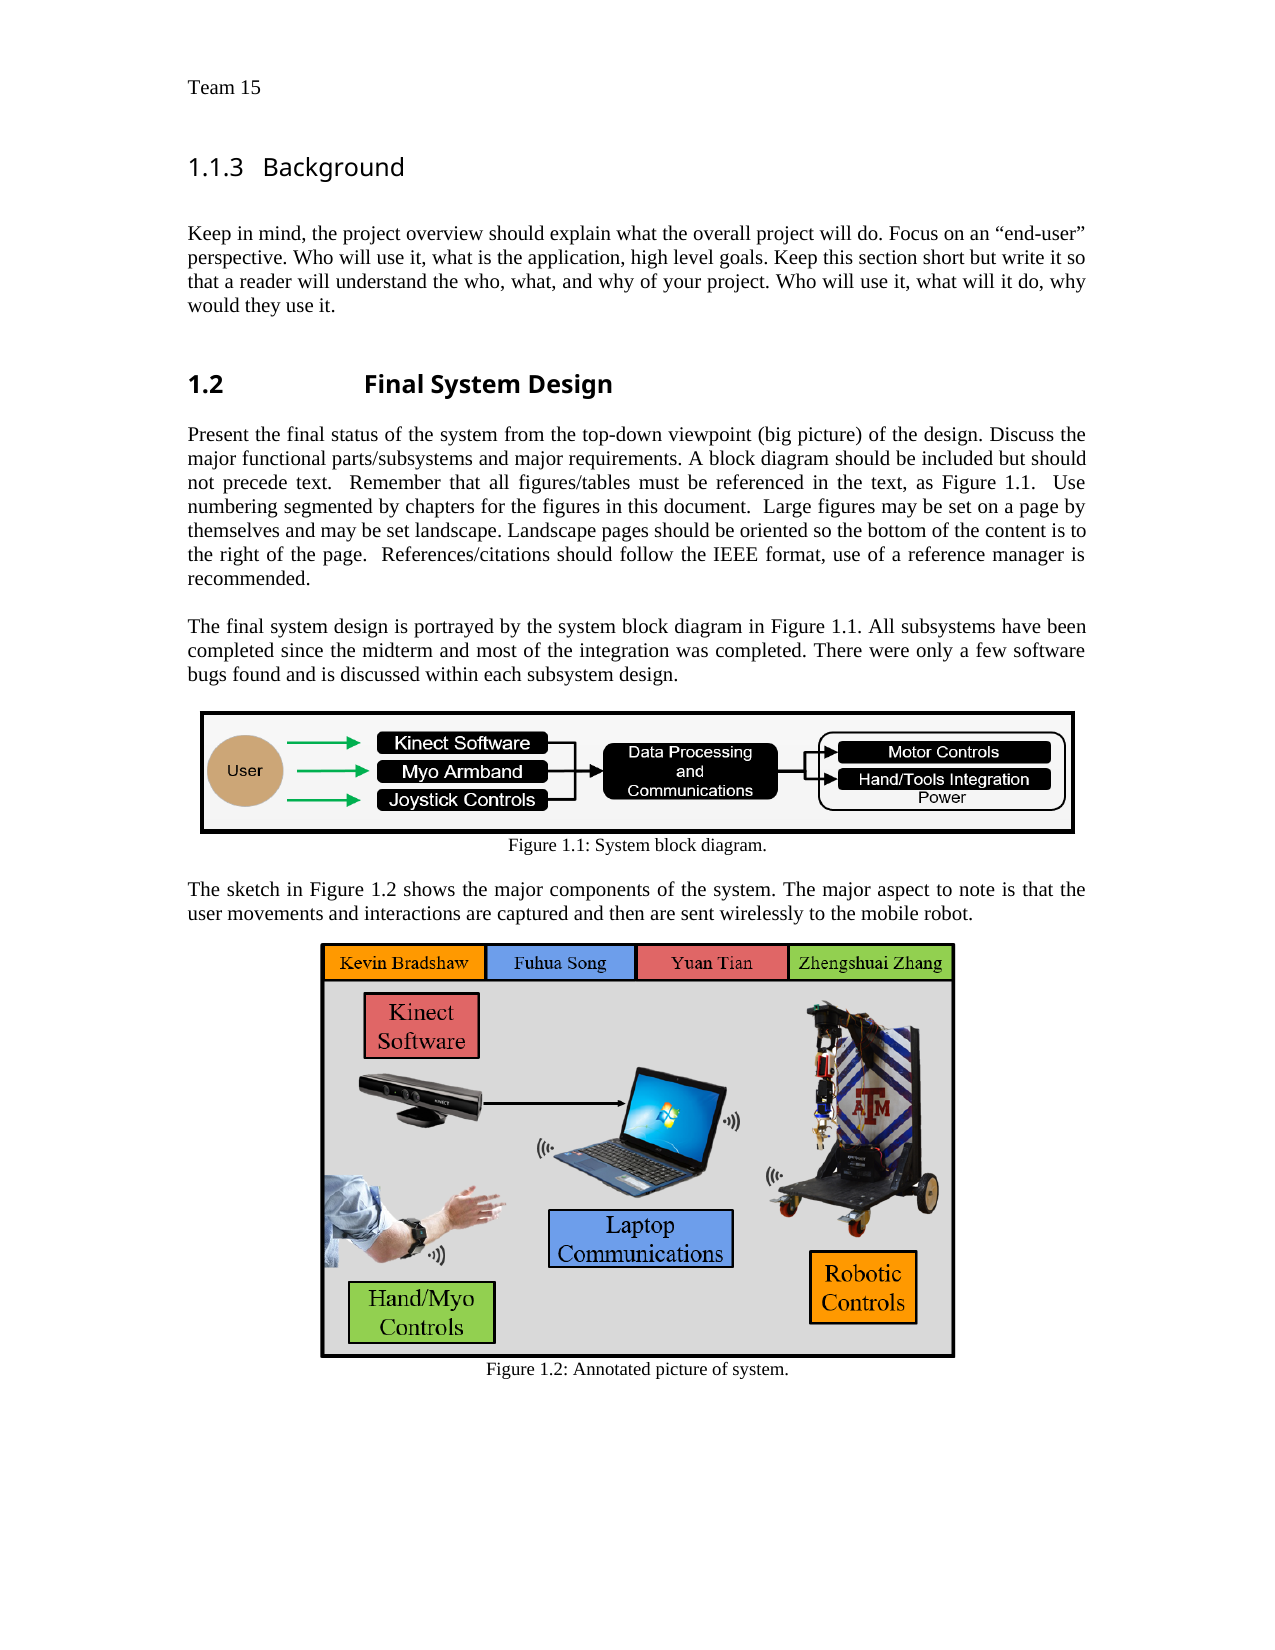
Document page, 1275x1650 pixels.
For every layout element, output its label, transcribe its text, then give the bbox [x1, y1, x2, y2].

text Keep in mind, the project overview should explain what the overall project will do. Focus on an “end-user” perspective. Who will use it, what is the application, high level goals. Keep this section short but write it so that a reader will understand the who, what, and why of your project. Who will use it, what will it do, why would they use it. [187, 221, 1087, 317]
subtitle Final System Design [187, 367, 1087, 401]
picture [320, 943, 956, 1358]
text Figure 1.1: System block diagram. [187, 834, 1087, 855]
picture [204, 715, 1071, 829]
text The sketch in Figure 1.2 shows the major components of the system. The major aspect to note is that the user movements and interactions are captured and then are sent wirelessly to the mobile robot. [187, 877, 1087, 925]
text Present the final status of the system from the top-down viewpoint (big picture) of the design. Discuss the major functional parts/subsystems and major requirements. A block diagram should be included but should not precede text. Remember that all figures/tables must be referenced in the text, as Figure 1.1. Use numbering segmented by chapters for the figures in this document. Large figures may be set on a page by themselves and may be set landscape. Landscape pages should be oriented so the bottom of the content is to the right of the page. References/citations should follow the IEEE format, use of a reference manager is recommended. [187, 422, 1087, 590]
subtitle Background [187, 150, 1087, 184]
text The final system design is portrayed by the system block diagram in Figure 1.1. All subsystems have been completed since the midterm and most of the integration was completed. There were only a few software bugs found and is discussed within each subsystem design. [187, 614, 1087, 686]
